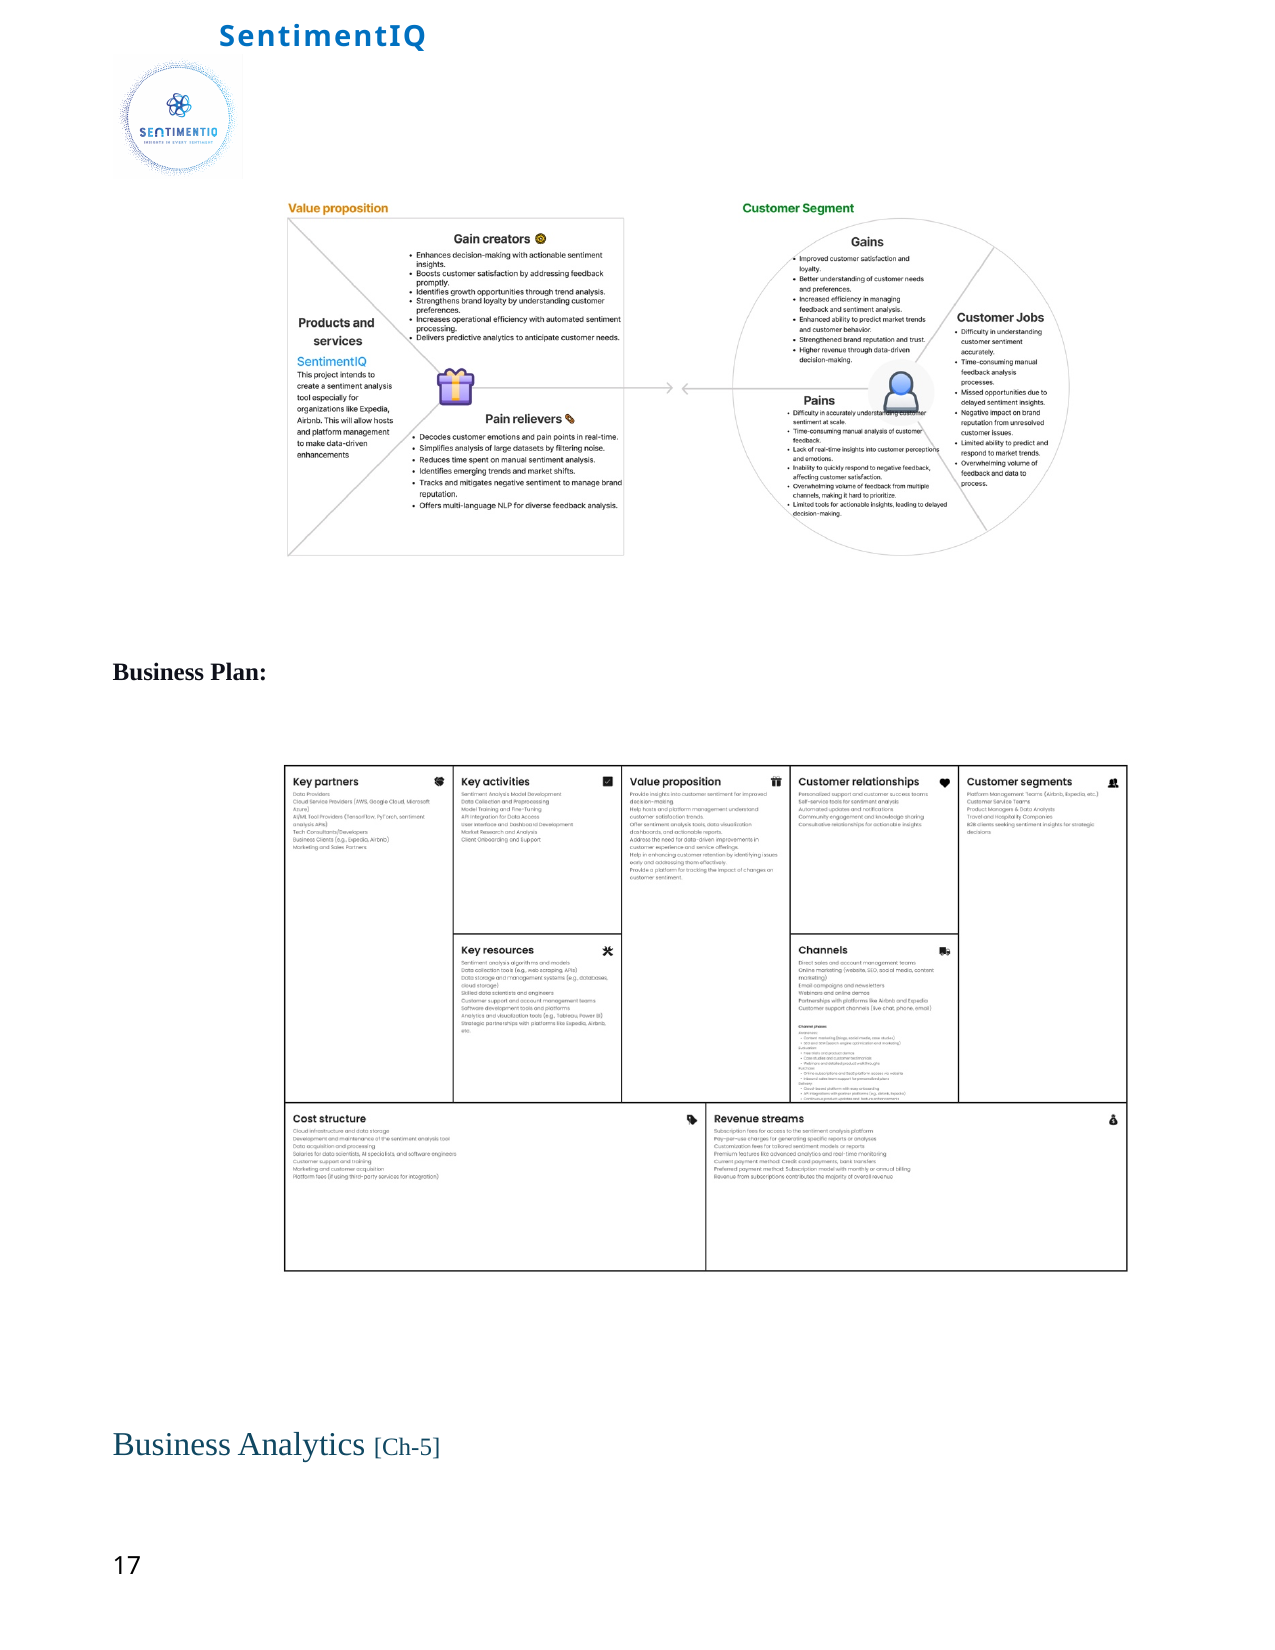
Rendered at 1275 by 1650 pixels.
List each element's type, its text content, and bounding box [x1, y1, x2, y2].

text Business Plan: [112, 657, 1162, 686]
picture [262, 178, 1094, 581]
picture [262, 743, 1149, 1293]
picture [112, 54, 243, 179]
subtitle Business Analytics [Ch-5] [112, 1386, 1162, 1463]
